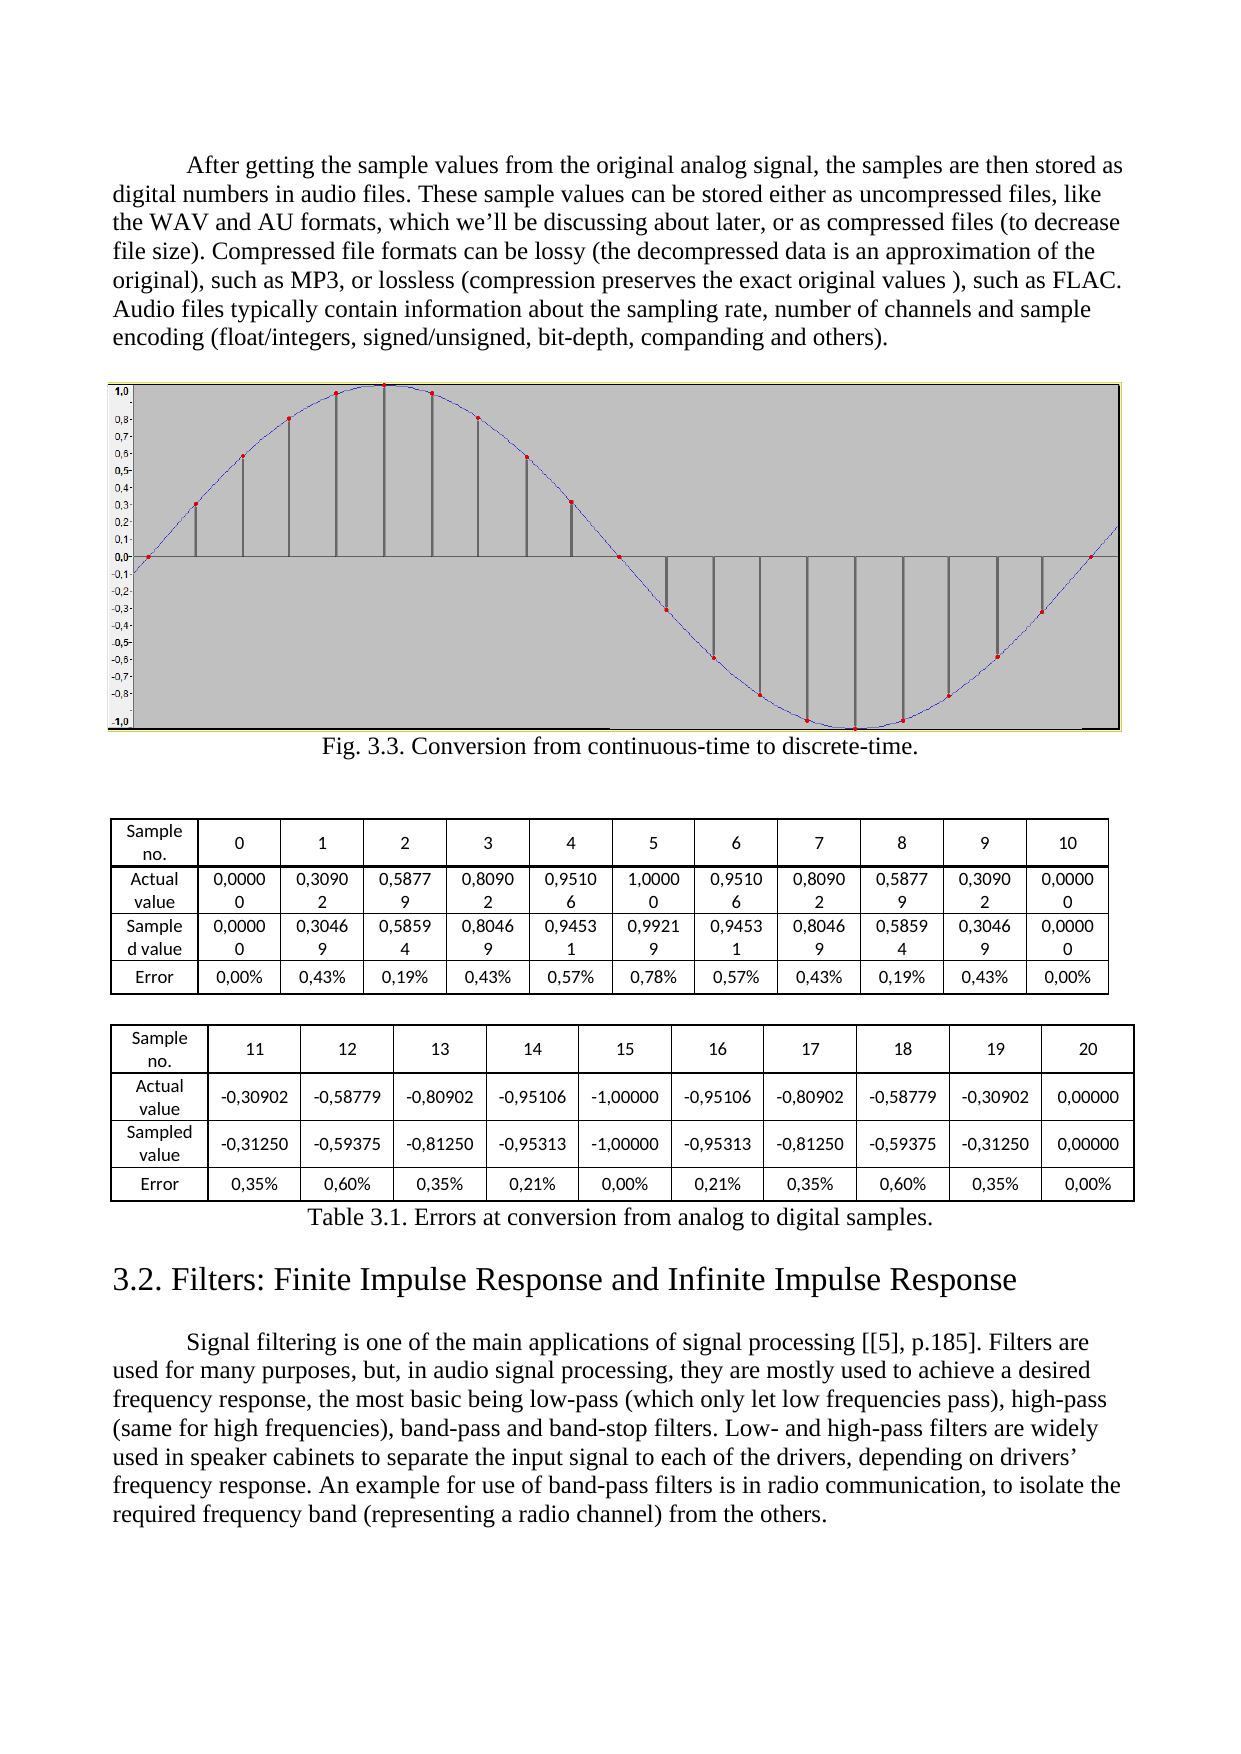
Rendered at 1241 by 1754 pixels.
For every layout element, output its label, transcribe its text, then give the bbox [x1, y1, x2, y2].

table_cell 0,43% [944, 961, 1026, 993]
table_cell 1,00000 [613, 868, 694, 913]
table_cell -0,30902 [950, 1074, 1041, 1120]
table_cell 0,19% [861, 961, 943, 993]
table_cell 0,00000 [1042, 1074, 1133, 1120]
table_cell -0,59375 [857, 1121, 949, 1167]
table_header Sample no. [112, 820, 197, 865]
table_cell 0,00% [199, 961, 280, 993]
table_cell 0,80902 [447, 868, 529, 913]
table_cell Sampled value [112, 914, 197, 960]
table_cell Error [112, 1168, 207, 1200]
table_cell 0,30902 [281, 868, 363, 913]
table_header Sample no. [112, 1026, 207, 1072]
table_cell 0,80469 [447, 914, 529, 960]
table_header 15 [579, 1026, 671, 1072]
table_header 5 [613, 820, 694, 865]
table_cell 0,30469 [944, 914, 1026, 960]
table_cell 0,99219 [613, 914, 694, 960]
table_cell 0,80902 [778, 868, 860, 913]
table_cell Sampled value [112, 1121, 207, 1167]
table_cell 0,35% [950, 1168, 1041, 1200]
table_cell 0,78% [613, 961, 694, 993]
table_header 11 [209, 1026, 300, 1072]
table_header 14 [487, 1026, 578, 1072]
table_cell Actual value [112, 1074, 207, 1120]
table_cell -0,58779 [301, 1074, 393, 1120]
table_cell 0,00000 [1027, 868, 1108, 913]
table_header 9 [944, 820, 1026, 865]
table_cell 0,35% [209, 1168, 300, 1200]
table_cell 0,94531 [530, 914, 612, 960]
table_cell Actual value [112, 868, 197, 913]
table_header 12 [301, 1026, 393, 1072]
text Fig. 3.3. Conversion from continuous-time to discrete-time. [112, 380, 1128, 760]
table_cell 0,00000 [199, 868, 280, 913]
table_cell -1,00000 [579, 1074, 671, 1120]
table_cell 0,95106 [695, 868, 777, 913]
table_cell 0,35% [394, 1168, 486, 1200]
table_cell 0,94531 [695, 914, 777, 960]
table_cell -0,95106 [487, 1074, 578, 1120]
table_cell 0,57% [695, 961, 777, 993]
table_cell -0,95106 [672, 1074, 763, 1120]
text 3.2. Filters: Finite Impulse Response and Infinite Impulse Response [112, 1259, 1128, 1298]
table_header 16 [672, 1026, 763, 1072]
table_header 17 [764, 1026, 856, 1072]
table_header 10 [1027, 820, 1108, 865]
table_cell 0,00000 [1042, 1121, 1133, 1167]
table_cell 0,00% [579, 1168, 671, 1200]
table_cell 0,30469 [281, 914, 363, 960]
table_cell 0,58779 [861, 868, 943, 913]
table_header 13 [394, 1026, 486, 1072]
table_cell 0,00000 [199, 914, 280, 960]
table_header 1 [281, 820, 363, 865]
table_cell 0,00000 [1027, 914, 1108, 960]
table_cell 0,21% [672, 1168, 763, 1200]
text Signal filtering is one of the main applications of signal processing [[5], p.185]. Filters are used for many purposes, but, in audio signal processing, they are mostly used to achieve a desired frequency response, the most basic being low-pass (which only let low frequencies pass), high-pass (same for high frequencies), band-pass and band-stop filters. Low- and high-pass filters are widely used in speaker cabinets to separate the input signal to each of the drivers, depending on drivers’ frequency response. An example for use of band-pass filters is in radio communication, to isolate the required frequency band (representing a radio channel) from the others. [112, 1327, 1128, 1528]
table_cell 0,57% [530, 961, 612, 993]
table_header 20 [1042, 1026, 1133, 1072]
table_cell 0,58594 [364, 914, 446, 960]
table_cell -0,58779 [857, 1074, 949, 1120]
table_header 2 [364, 820, 446, 865]
table_header 7 [778, 820, 860, 865]
table_cell 0,58779 [364, 868, 446, 913]
table_cell -0,59375 [301, 1121, 393, 1167]
table_header 6 [695, 820, 777, 865]
table_cell -0,81250 [764, 1121, 856, 1167]
table_cell -0,95313 [487, 1121, 578, 1167]
table_cell -0,80902 [394, 1074, 486, 1120]
table_header 4 [530, 820, 612, 865]
table_cell 0,80469 [778, 914, 860, 960]
table_header 18 [857, 1026, 949, 1072]
table_cell -1,00000 [579, 1121, 671, 1167]
table_cell 0,35% [764, 1168, 856, 1200]
table_cell 0,43% [778, 961, 860, 993]
table_cell 0,19% [364, 961, 446, 993]
table_header 19 [950, 1026, 1041, 1072]
table_cell 0,21% [487, 1168, 578, 1200]
table_header 8 [861, 820, 943, 865]
table_cell -0,95313 [672, 1121, 763, 1167]
table_cell 0,43% [447, 961, 529, 993]
table_header 3 [447, 820, 529, 865]
table_cell -0,81250 [394, 1121, 486, 1167]
table_cell -0,31250 [209, 1121, 300, 1167]
table_cell 0,60% [857, 1168, 949, 1200]
table_cell 0,58594 [861, 914, 943, 960]
table_cell -0,30902 [209, 1074, 300, 1120]
table_cell Error [112, 961, 197, 993]
table_cell -0,80902 [764, 1074, 856, 1120]
picture [107, 382, 112, 732]
table_cell 0,30902 [944, 868, 1026, 913]
table_cell -0,31250 [950, 1121, 1041, 1167]
table_cell 0,00% [1027, 961, 1108, 993]
table_cell 0,60% [301, 1168, 393, 1200]
table_header 0 [199, 820, 280, 865]
table_cell 0,00% [1042, 1168, 1133, 1200]
table_cell 0,43% [281, 961, 363, 993]
text After getting the sample values from the original analog signal, the samples are then stored as digital numbers in audio files. These sample values can be stored either as uncompressed files, like the WAV and AU formats, which we’ll be discussing about later, or as compressed files (to decrease file size). Compressed file formats can be lossy (the decompressed data is an approximation of the original), such as MP3, or lossless (compression preserves the exact original values ), such as FLAC. Audio files typically contain information about the sampling rate, number of channels and sample encoding (float/integers, signed/unsigned, bit-depth, companding and others). [112, 150, 1128, 351]
text Table 3.1. Errors at conversion from analog to digital samples. [112, 1202, 1128, 1231]
table_cell 0,95106 [530, 868, 612, 913]
